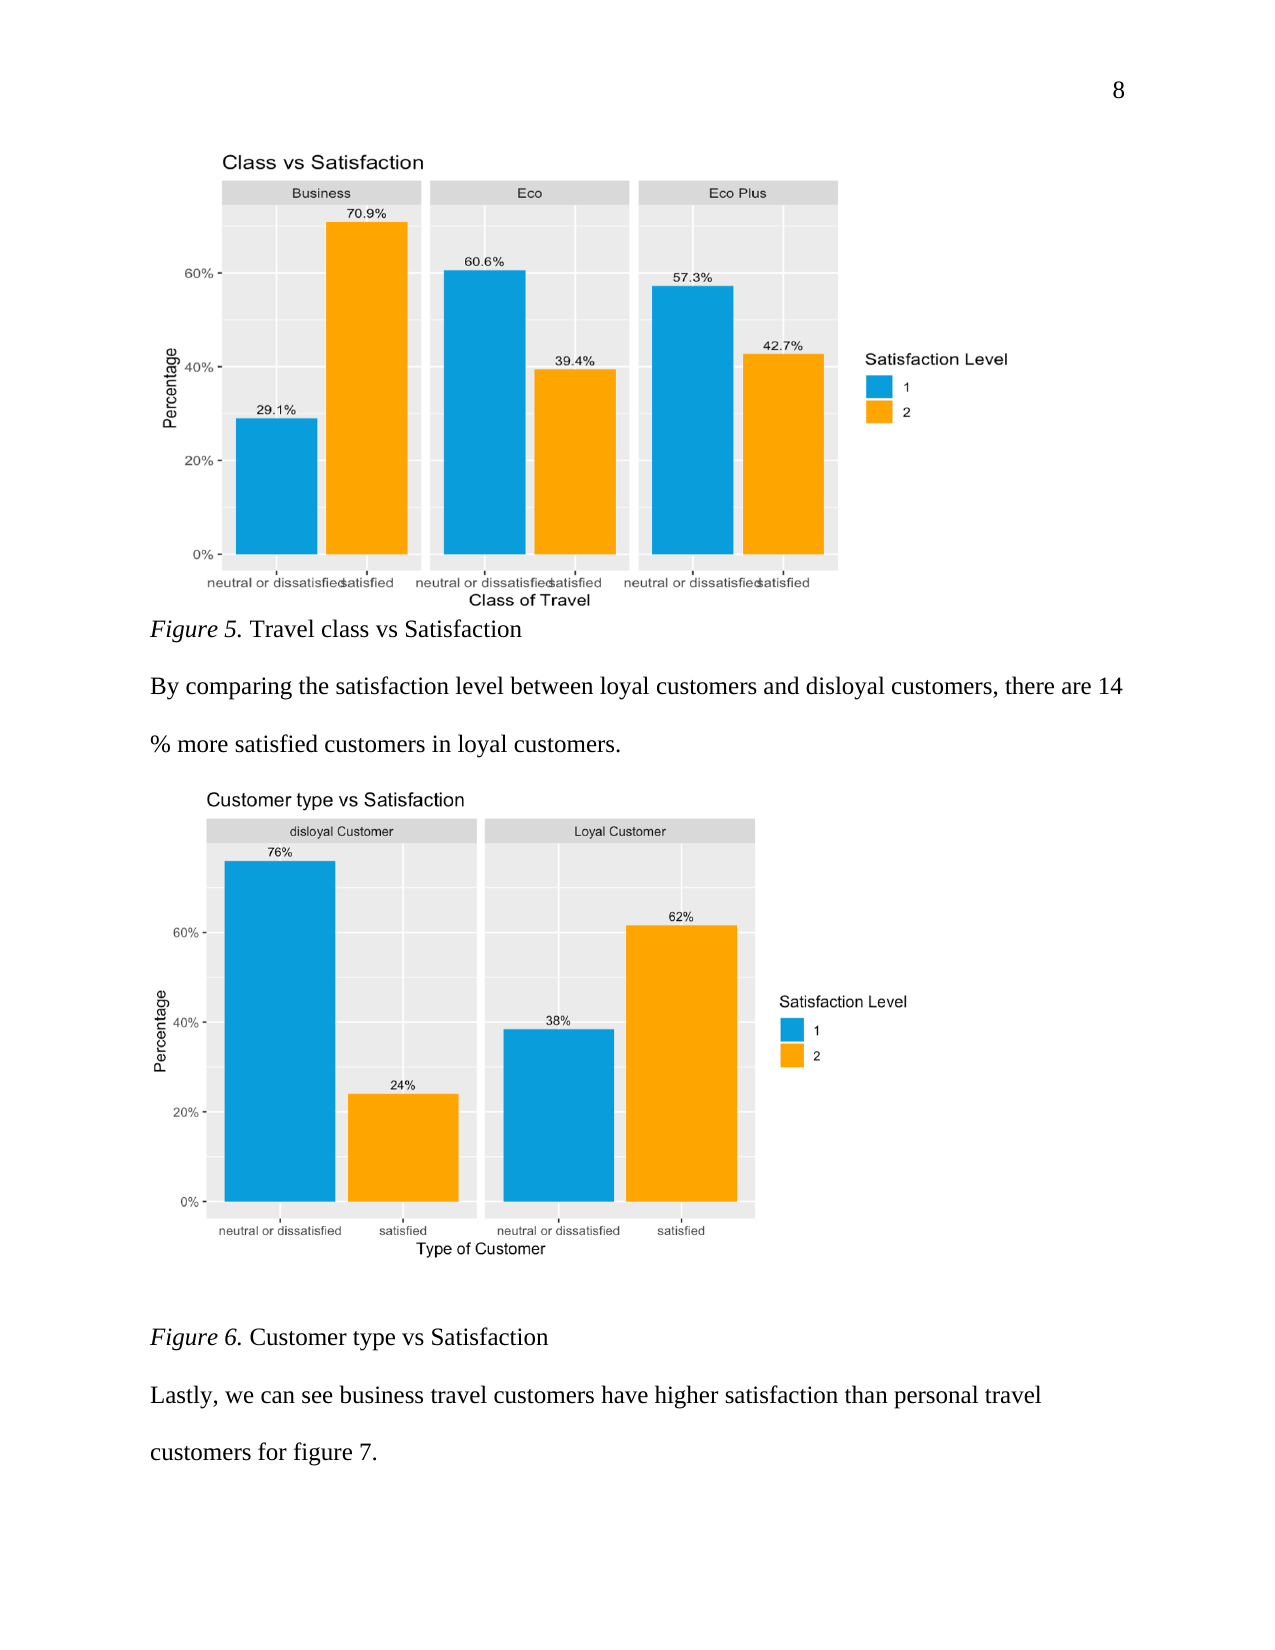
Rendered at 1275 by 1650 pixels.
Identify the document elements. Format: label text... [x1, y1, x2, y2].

text Figure 5. Travel class vs Satisfaction [150, 614, 1125, 643]
text Figure 6. Customer type vs Satisfaction [150, 1322, 1125, 1351]
picture [150, 150, 1015, 614]
text Lastly, we can see business travel customers have higher satisfaction than personal travel customers for figure 7. [150, 1380, 1125, 1466]
picture [150, 786, 932, 1265]
text By comparing the satisfaction level between loyal customers and disloyal customers, there are 14 % more satisfied customers in loyal customers. [150, 671, 1125, 758]
